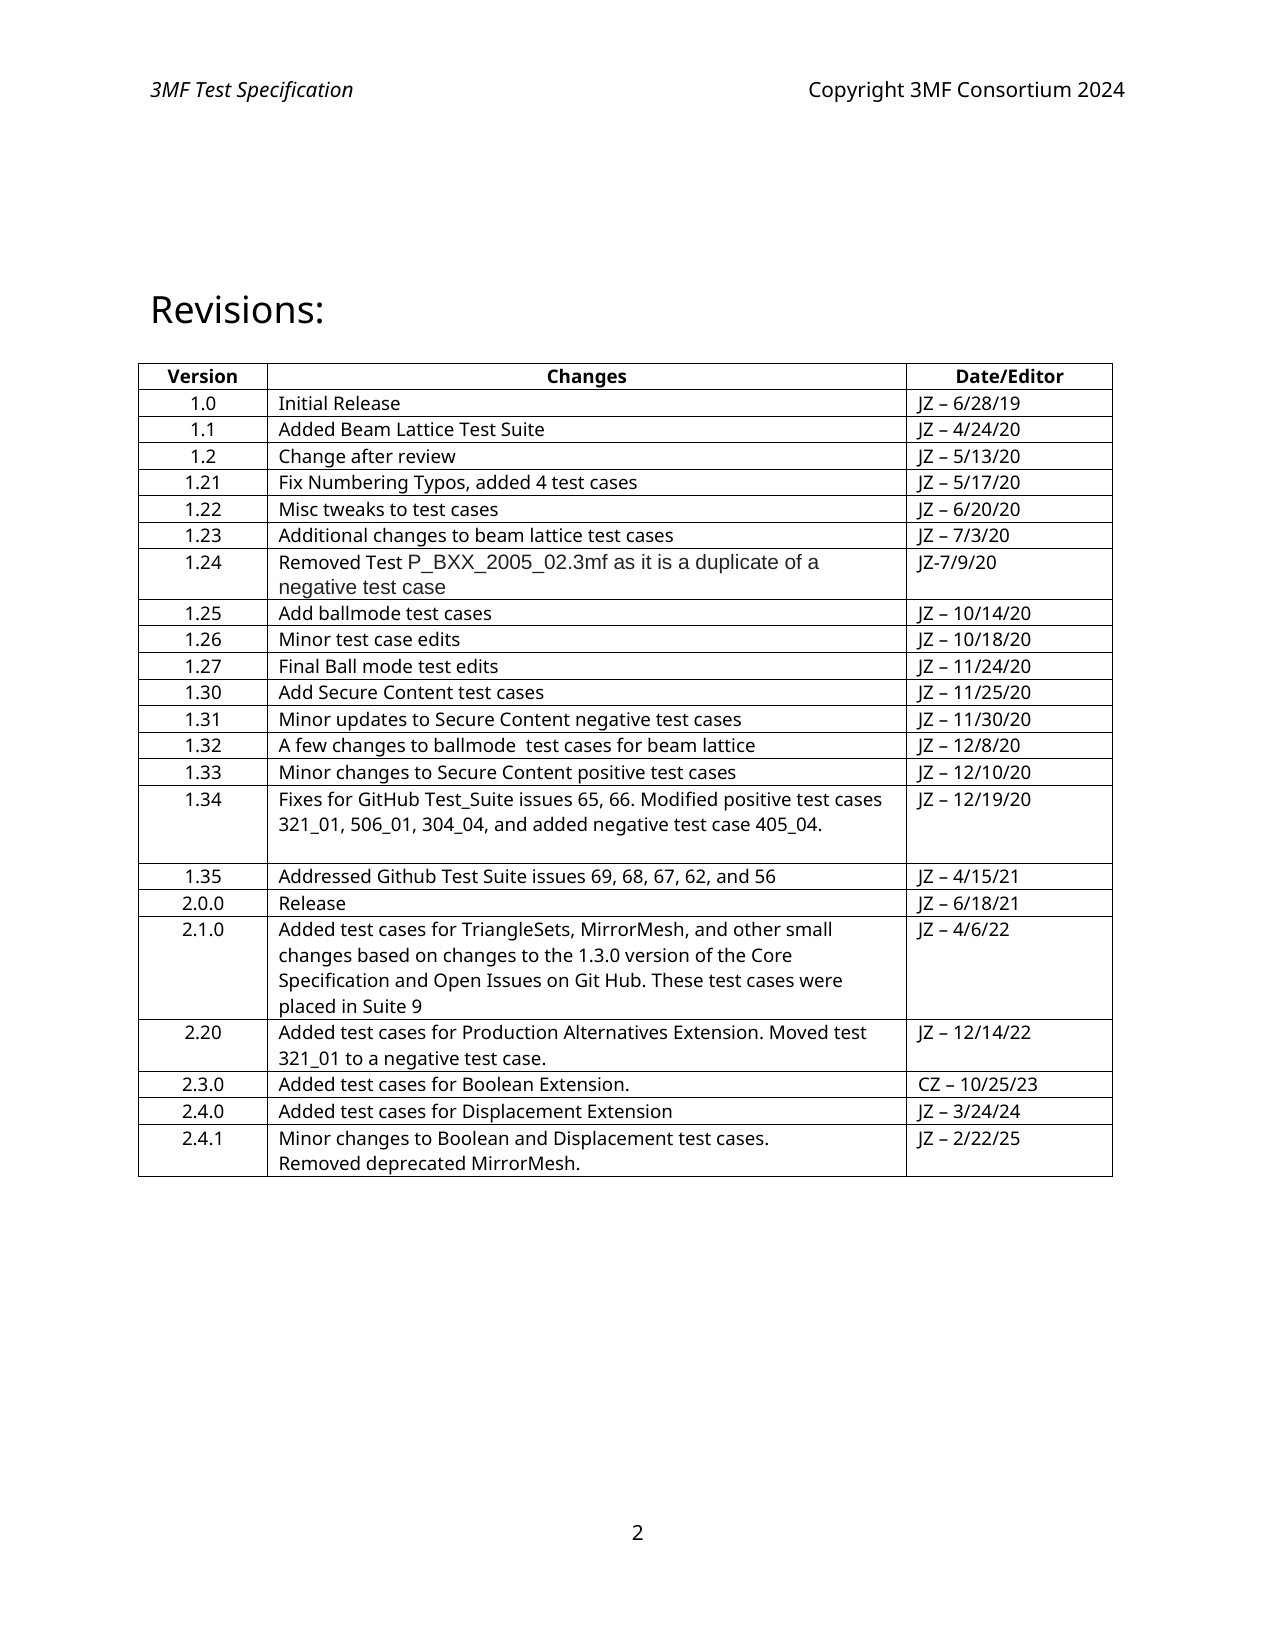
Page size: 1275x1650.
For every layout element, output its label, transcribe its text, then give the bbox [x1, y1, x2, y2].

table_cell 1.33 [139, 759, 267, 785]
table_cell JZ – 6/28/19 [907, 390, 1112, 416]
table_cell 2.4.1 [139, 1125, 267, 1176]
table_cell Add ballmode test cases [268, 600, 906, 625]
table_cell 1.0 [139, 390, 267, 416]
table_cell Minor changes to Secure Content positive test cases [268, 759, 906, 785]
table_cell JZ – 10/14/20 [907, 600, 1112, 625]
table_cell JZ – 10/18/20 [907, 626, 1112, 652]
table_cell Minor updates to Secure Content negative test cases [268, 706, 906, 732]
table_cell 1.27 [139, 653, 267, 678]
table_cell Additional changes to beam lattice test cases [268, 523, 906, 548]
table_cell 1.34 [139, 786, 267, 862]
table_cell JZ – 11/30/20 [907, 706, 1112, 732]
table_cell 2.0.0 [139, 890, 267, 916]
table_cell Added test cases for Production Alternatives Extension. Moved test 321_01 to a negative test case. [268, 1020, 906, 1071]
table_cell 2.1.0 [139, 917, 267, 1019]
table_cell JZ – 12/10/20 [907, 759, 1112, 785]
table_cell Fix Numbering Typos, added 4 test cases [268, 470, 906, 495]
table_cell Add Secure Content test cases [268, 680, 906, 705]
table_cell 2.4.0 [139, 1098, 267, 1124]
table_cell JZ – 4/6/22 [907, 917, 1112, 1019]
table_cell JZ – 11/25/20 [907, 680, 1112, 705]
table_header Version [139, 364, 267, 389]
table_cell JZ – 4/24/20 [907, 417, 1112, 442]
table_cell CZ – 10/25/23 [907, 1072, 1112, 1097]
table_cell Addressed Github Test Suite issues 69, 68, 67, 62, and 56 [268, 864, 906, 889]
table_cell 1.2 [139, 443, 267, 469]
table_cell 1.23 [139, 523, 267, 548]
table_cell JZ – 12/19/20 [907, 786, 1112, 862]
table_cell 1.22 [139, 496, 267, 522]
table_cell JZ – 4/15/21 [907, 864, 1112, 889]
table_cell JZ – 12/8/20 [907, 733, 1112, 758]
table_cell JZ-7/9/20 [907, 549, 1112, 599]
table_cell Initial Release [268, 390, 906, 416]
table_cell Added Beam Lattice Test Suite [268, 417, 906, 442]
table_cell JZ – 11/24/20 [907, 653, 1112, 678]
table_cell 1.26 [139, 626, 267, 652]
table_cell A few changes to ballmode test cases for beam lattice [268, 733, 906, 758]
table_cell Final Ball mode test edits [268, 653, 906, 678]
table_cell 1.1 [139, 417, 267, 442]
table_cell Added test cases for Displacement Extension [268, 1098, 906, 1124]
table_header Changes [268, 364, 906, 389]
table_cell Minor changes to Boolean and Displacement test cases. Removed deprecated MirrorMesh. [268, 1125, 906, 1176]
table_cell JZ – 6/20/20 [907, 496, 1112, 522]
table_cell Added test cases for Boolean Extension. [268, 1072, 906, 1097]
table_cell 1.25 [139, 600, 267, 625]
table_cell JZ – 6/18/21 [907, 890, 1112, 916]
table_cell JZ – 12/14/22 [907, 1020, 1112, 1071]
table_cell 2.20 [139, 1020, 267, 1071]
table_cell 1.31 [139, 706, 267, 732]
table_cell Change after review [268, 443, 906, 469]
table_cell Misc tweaks to test cases [268, 496, 906, 522]
table_cell 1.21 [139, 470, 267, 495]
table_cell Added test cases for TriangleSets, MirrorMesh, and other small changes based on changes to the 1.3.0 version of the Core Specification and Open Issues on Git Hub. These test cases were placed in Suite 9 [268, 917, 906, 1019]
table_cell Removed Test P_BXX_2005_02.3mf as it is a duplicate of a negative test case [268, 549, 906, 599]
table_cell 2.3.0 [139, 1072, 267, 1097]
table_cell JZ – 5/13/20 [907, 443, 1112, 469]
table_cell JZ – 5/17/20 [907, 470, 1112, 495]
table_cell 1.35 [139, 864, 267, 889]
table_cell Fixes for GitHub Test_Suite issues 65, 66. Modified positive test cases 321_01, 506_01, 304_04, and added negative test case 405_04. [268, 786, 906, 862]
text Revisions: [150, 283, 1125, 334]
table_cell JZ – 7/3/20 [907, 523, 1112, 548]
table_cell 1.30 [139, 680, 267, 705]
table_header Date/Editor [907, 364, 1112, 389]
table_cell JZ – 2/22/25 [907, 1125, 1112, 1176]
table_cell Release [268, 890, 906, 916]
table_cell 1.24 [139, 549, 267, 599]
table_cell JZ – 3/24/24 [907, 1098, 1112, 1124]
table_cell 1.32 [139, 733, 267, 758]
table_cell Minor test case edits [268, 626, 906, 652]
